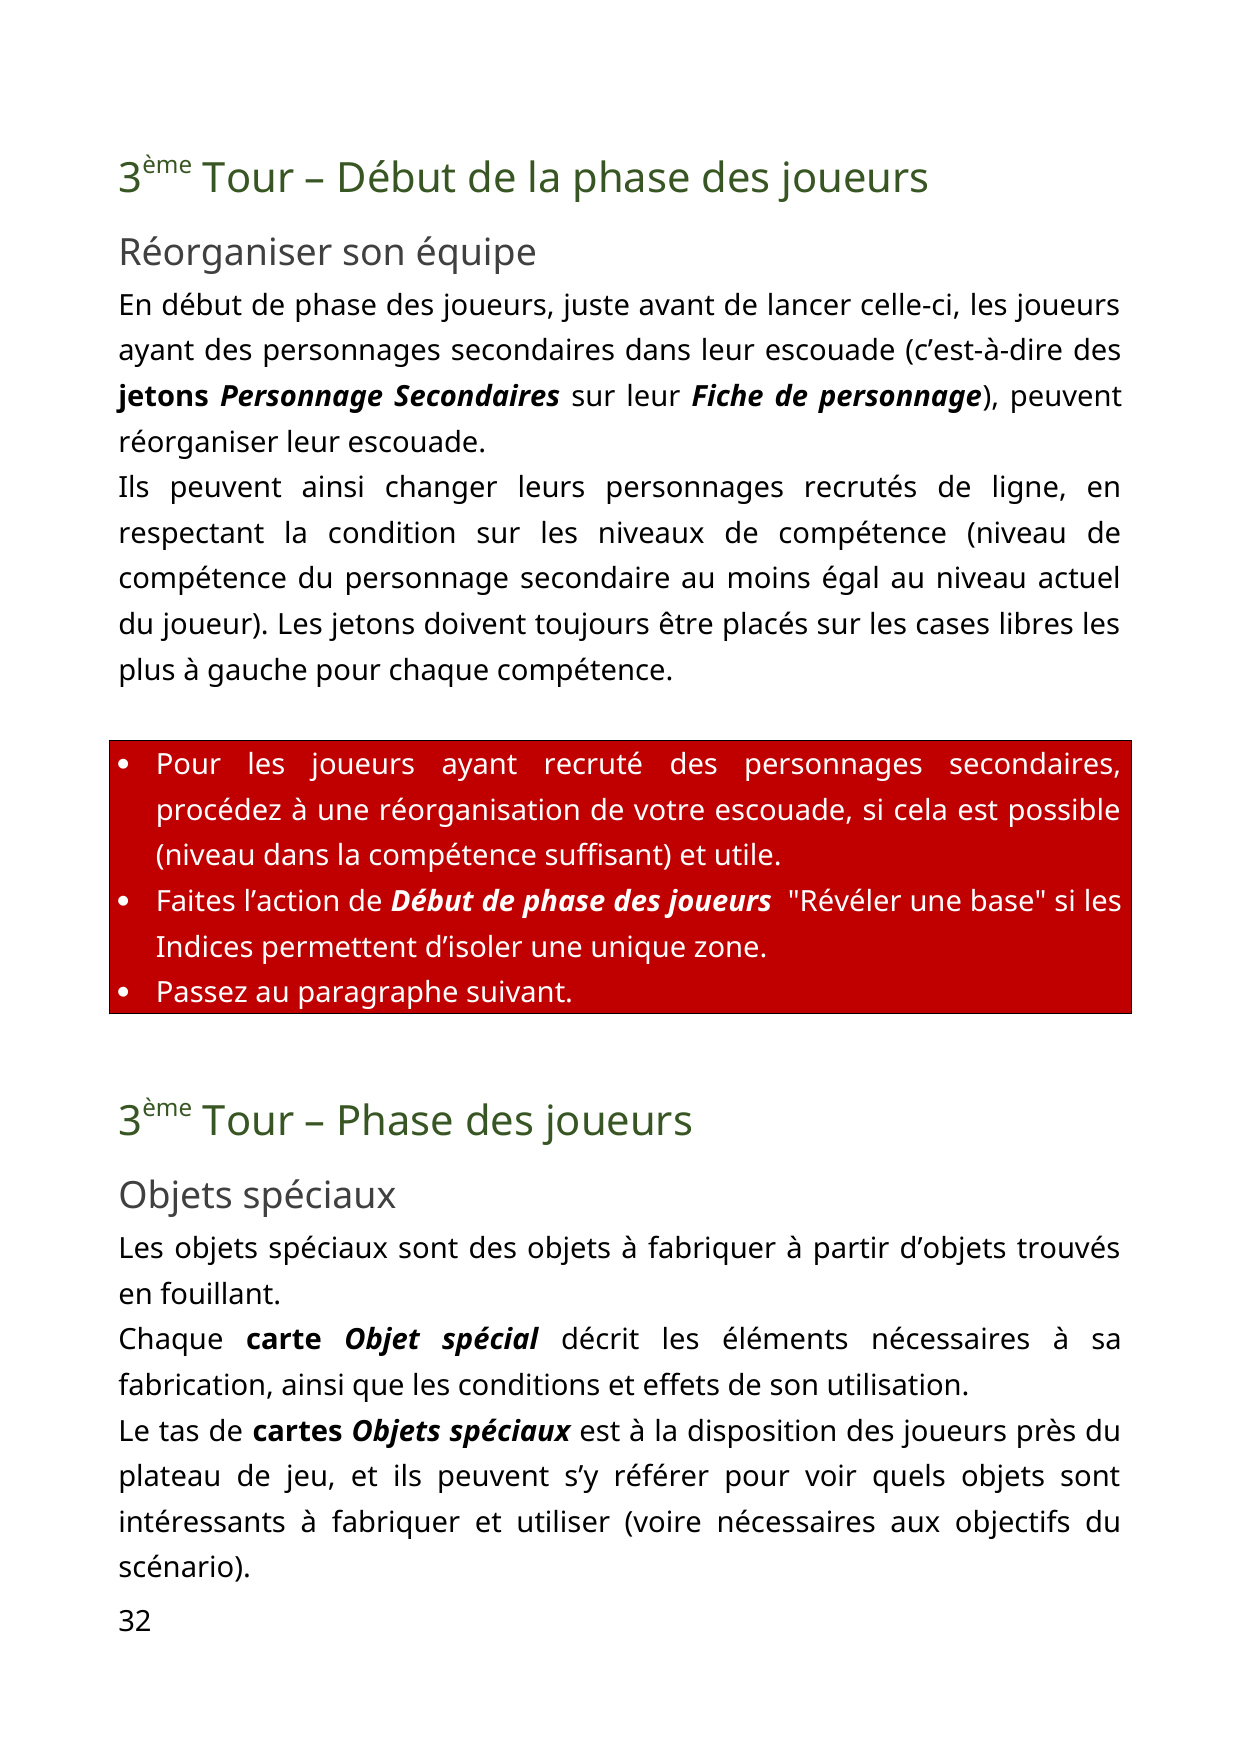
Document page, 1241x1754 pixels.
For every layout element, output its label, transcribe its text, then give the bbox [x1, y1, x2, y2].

list Passez au paragraphe suivant. [110, 968, 1131, 1013]
list Faites l’action de Début de phase des joueurs "Révéler une base" si les Indices permettent d’isoler une unique zone. [110, 877, 1131, 966]
text Ils peuvent ainsi changer leurs personnages recrutés de ligne, en respectant la condition sur les niveaux de compétence (niveau de compétence du personnage secondaire au moins égal au niveau actuel du joueur). Les jetons doivent toujours être placés sur les cases libres les plus à gauche pour chaque compétence. [118, 467, 1122, 689]
text Chaque carte Objet spécial décrit les éléments nécessaires à sa fabrication, ainsi que les conditions et effets de son utilisation. [118, 1318, 1122, 1404]
subtitle Objets spéciaux [118, 1169, 1122, 1220]
text Le tas de cartes Objets spéciaux est à la disposition des joueurs près du plateau de jeu, et ils peuvent s’y référer pour voir quels objets sont intéressants à fabriquer et utiliser (voire nécessaires aux objectifs du scénario). [118, 1410, 1122, 1586]
list Pour les joueurs ayant recruté des personnages secondaires, procédez à une réorganisation de votre escouade, si cela est possible (niveau dans la compétence suffisant) et utile. [110, 741, 1131, 874]
subtitle 3ème Tour – Phase des joueurs [118, 1091, 1122, 1148]
text Les objets spéciaux sont des objets à fabriquer à partir d’objets trouvés en fouillant. [118, 1227, 1122, 1313]
subtitle 3ème Tour – Début de la phase des joueurs [118, 148, 1122, 204]
subtitle Réorganiser son équipe [118, 225, 1122, 276]
text En début de phase des joueurs, juste avant de lancer celle-ci, les joueurs ayant des personnages secondaires dans leur escouade (c’est-à-dire des jetons Personnage Secondaires sur leur Fiche de personnage), peuvent réorganiser leur escouade. [118, 284, 1122, 461]
